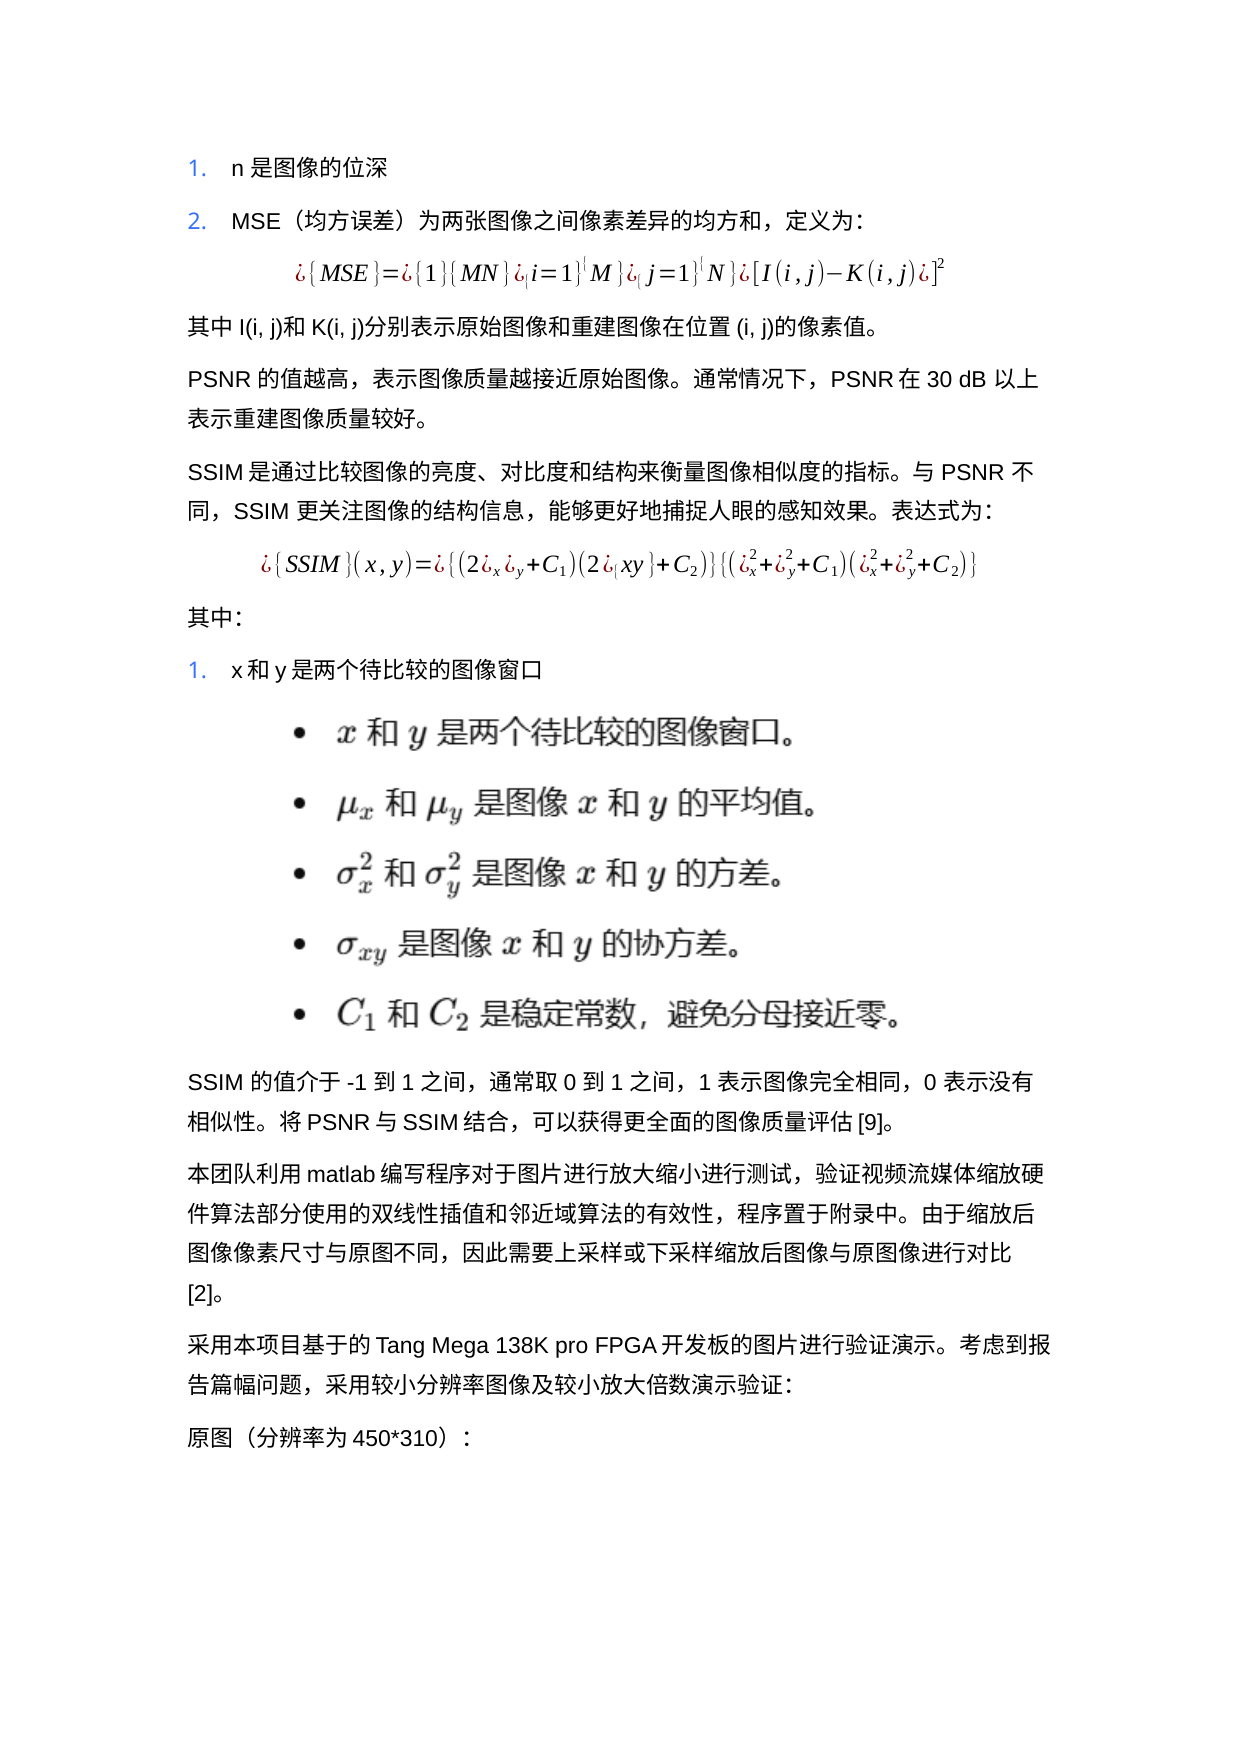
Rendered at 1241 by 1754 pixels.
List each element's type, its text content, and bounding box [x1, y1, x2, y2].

list MSE（均方误差）为两张图像之间像素差异的均方和，定义为： [187, 202, 1053, 236]
text 其中： [187, 599, 1053, 633]
text 采用本项目基于的Tang Mega 138K pro FPGA开发板的图片进行验证演示。考虑到报告篇幅问题，采用较小分辨率图像及较小放大倍数演示验证： [187, 1327, 1053, 1400]
text SSIM是通过比较图像的亮度、对比度和结构来衡量图像相似度的指标。与 PSNR 不同，SSIM 更关注图像的结构信息，能够更好地捕捉人眼的感知效果。表达式为： [187, 453, 1053, 526]
text 其中 I(i, j)和 K(i, j)分别表示原始图像和重建图像在位置 (i, j)的像素值。 [187, 309, 1053, 342]
text SSIM 的值介于 -1 到 1 之间，通常取 0 到 1 之间，1 表示图像完全相同，0 表示没有相似性。将PSNR与SSIM结合，可以获得更全面的图像质量评估 [9]。 [187, 1063, 1053, 1137]
list n 是图像的位深 [187, 150, 1053, 183]
text 本团队利用matlab编写程序对于图片进行放大缩小进行测试，验证视频流媒体缩放硬件算法部分使用的双线性插值和邻近域算法的有效性，程序置于附录中。由于缩放后图像像素尺寸与原图不同，因此需要上采样或下采样缩放后图像与原图像进行对比 [2]。 [187, 1156, 1053, 1308]
picture [238, 704, 1003, 1045]
text 原图（分辨率为450*310）： [187, 1419, 1053, 1453]
list x和y是两个待比较的图像窗口 [187, 652, 1053, 685]
text PSNR 的值越高，表示图像质量越接近原始图像。通常情况下，PSNR在 30 dB 以上表示重建图像质量较好。 [187, 361, 1053, 434]
